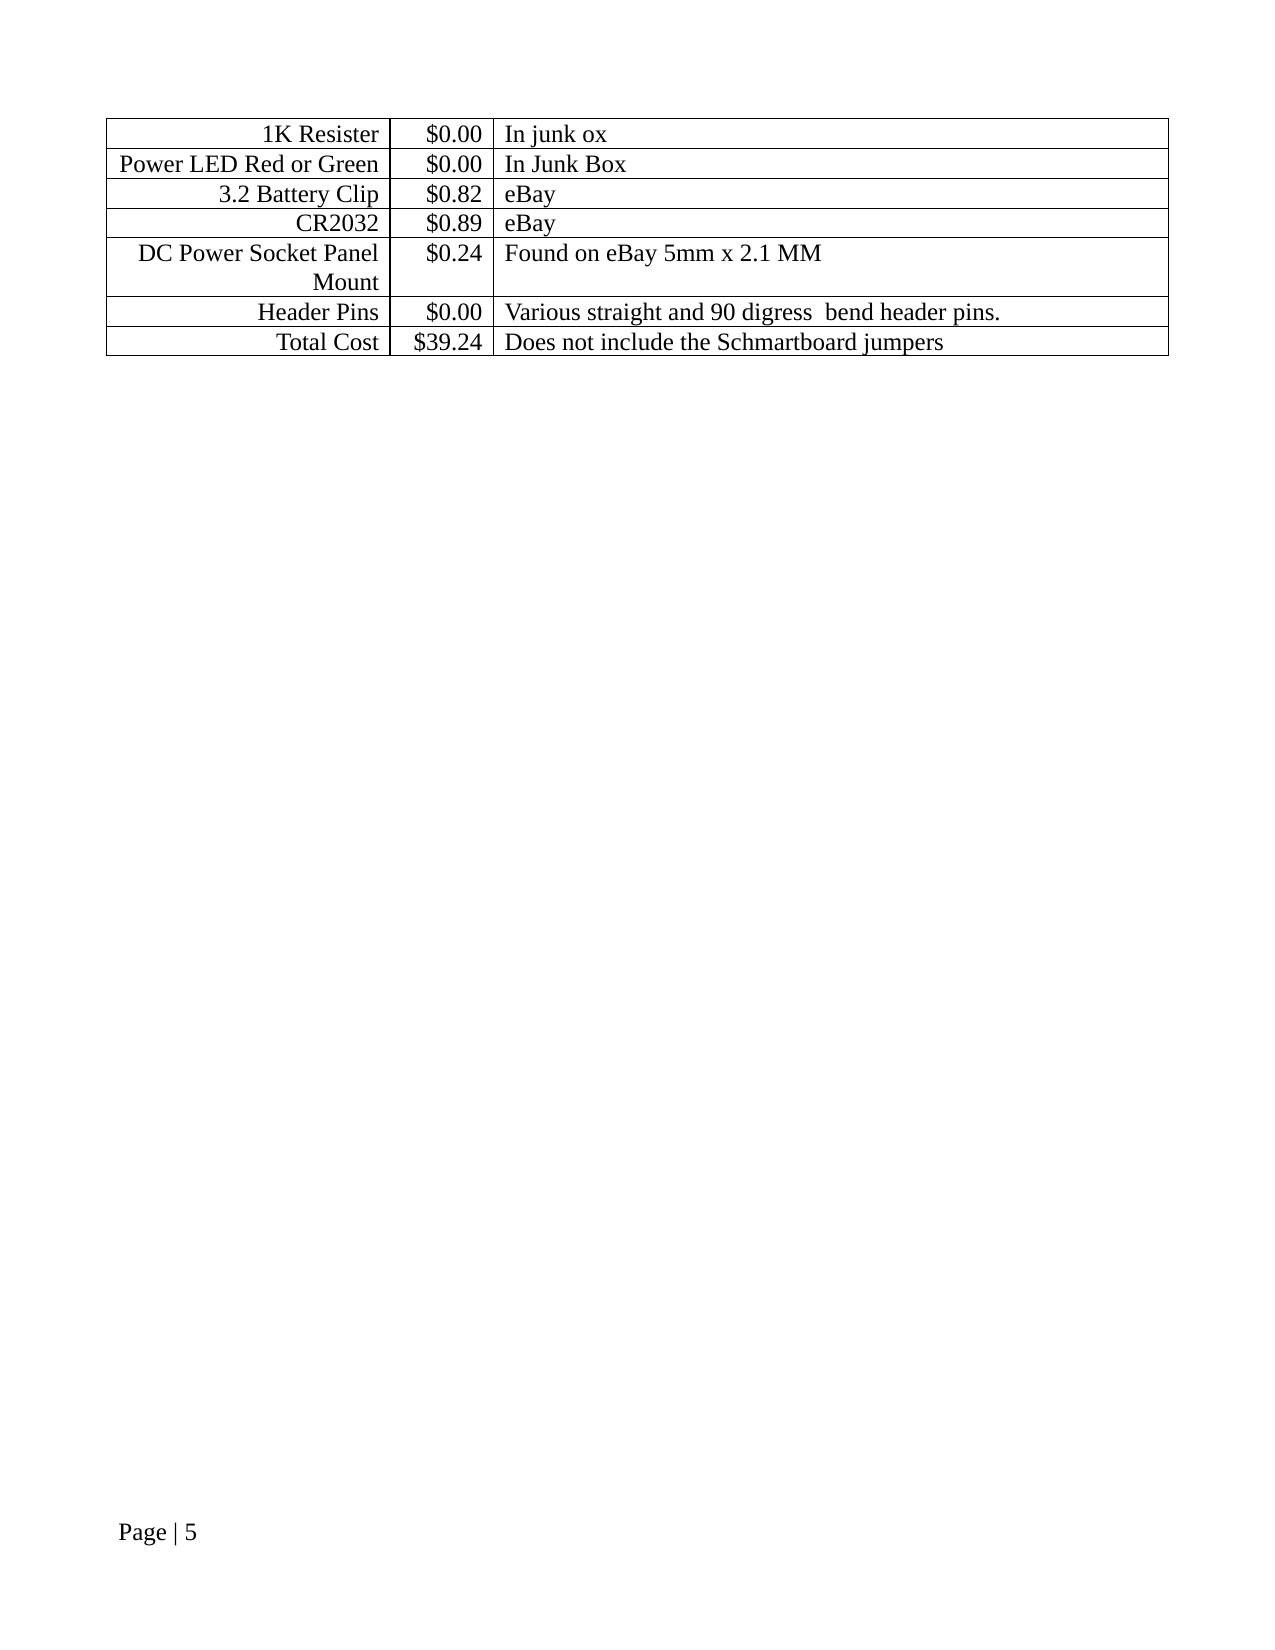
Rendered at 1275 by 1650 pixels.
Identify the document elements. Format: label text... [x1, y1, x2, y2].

table_cell CR2032 [107, 209, 389, 237]
table_cell $0.00 [391, 149, 493, 178]
table_cell $0.82 [391, 179, 493, 207]
table_cell In Junk Box [494, 149, 1168, 178]
table_cell eBay [494, 209, 1168, 237]
table_header $0.00 [391, 119, 493, 148]
table_header 1K Resister [107, 119, 389, 148]
table_cell $0.24 [391, 238, 493, 296]
table_cell Various straight and 90 digress bend header pins. [494, 297, 1168, 326]
table_header In junk ox [494, 119, 1168, 148]
table_cell Found on eBay 5mm x 2.1 MM [494, 238, 1168, 296]
table_cell 3.2 Battery Clip [107, 179, 389, 207]
table_cell Header Pins [107, 297, 389, 326]
table_cell Power LED Red or Green [107, 149, 389, 178]
table_cell Total Cost [107, 327, 389, 355]
table_cell $0.89 [391, 209, 493, 237]
table_cell DC Power Socket Panel Mount [107, 238, 389, 296]
table_cell eBay [494, 179, 1168, 207]
table_cell Does not include the Schmartboard jumpers [494, 327, 1168, 355]
table_cell $0.00 [391, 297, 493, 326]
table_cell $39.24 [391, 327, 493, 355]
